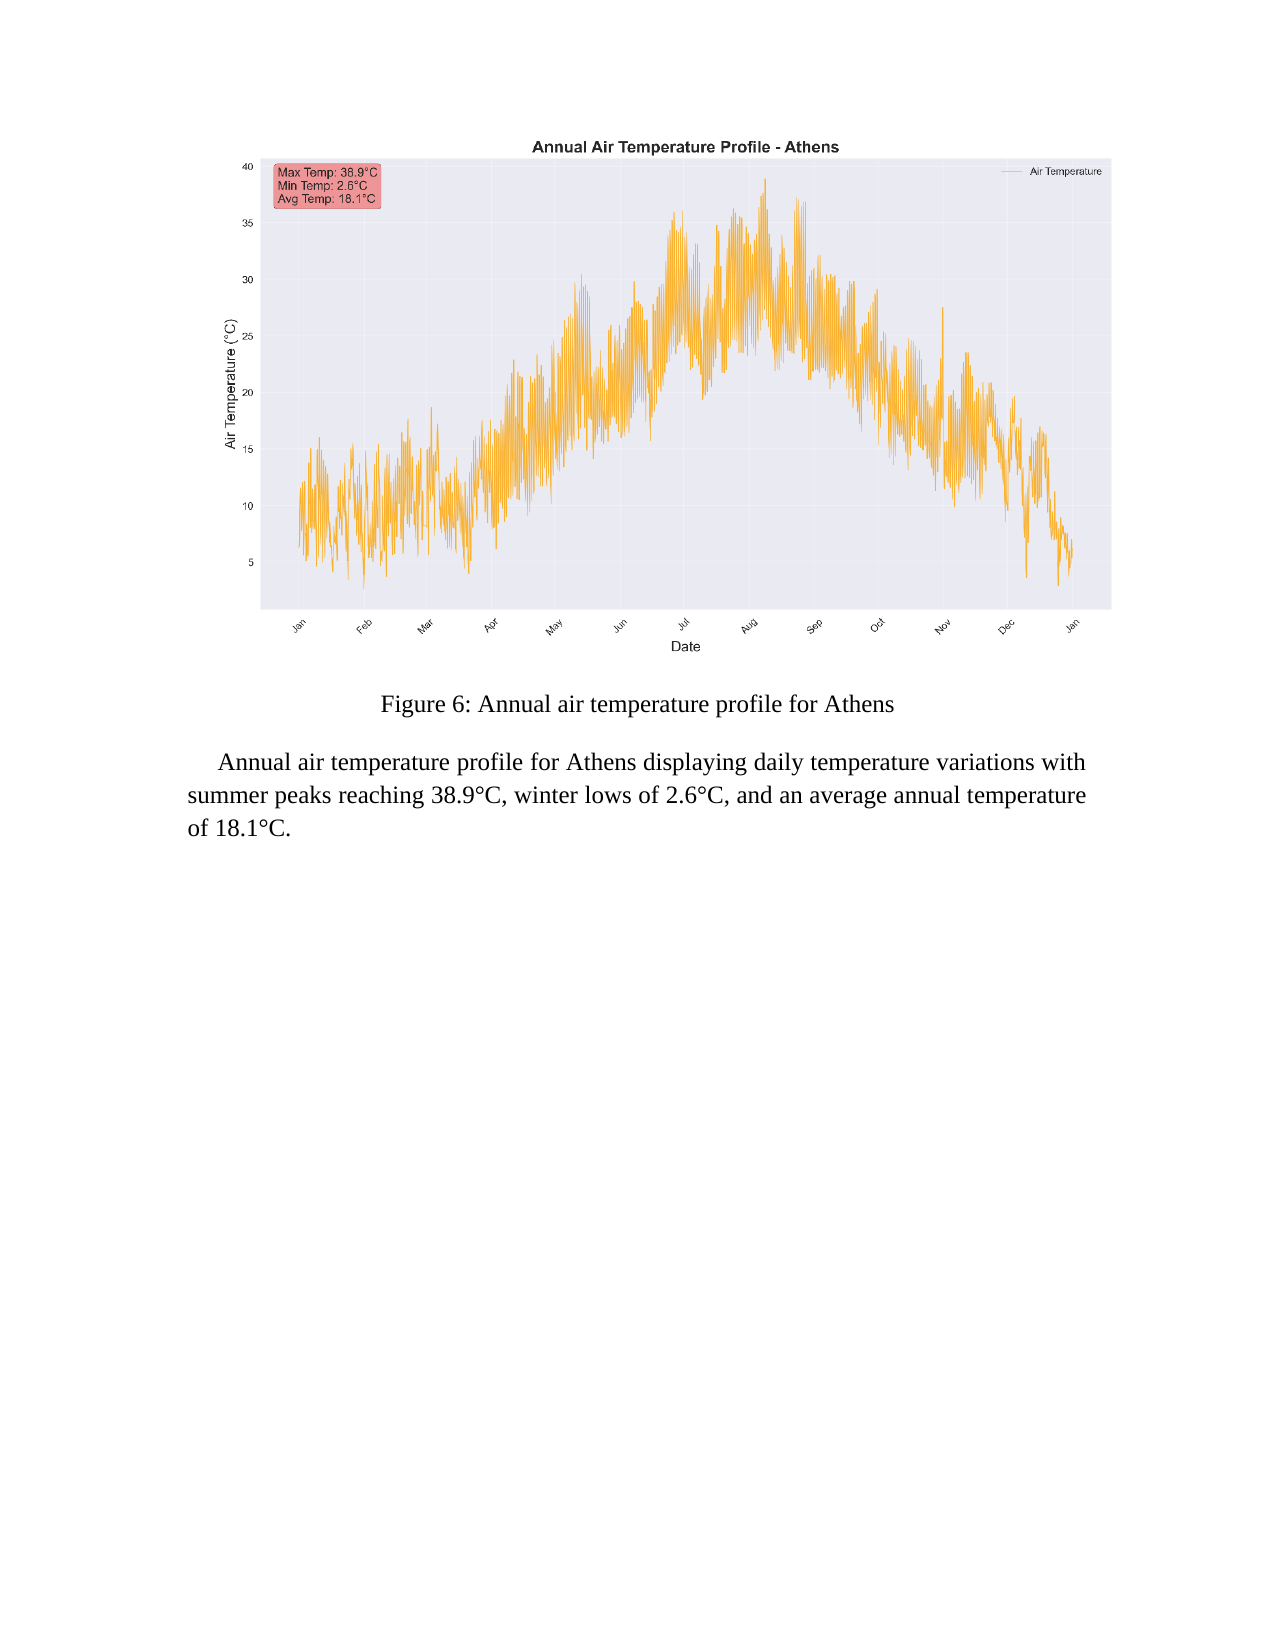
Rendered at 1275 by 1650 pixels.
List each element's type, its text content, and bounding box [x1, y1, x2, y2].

picture [217, 133, 1118, 661]
text Annual air temperature profile for Athens displaying daily temperature variations with summer peaks reaching 38.9°C, winter lows of 2.6°C, and an average annual temperature of 18.1°C. [187, 747, 1087, 842]
text Figure 6: Annual air temperature profile for Athens [187, 689, 1087, 718]
